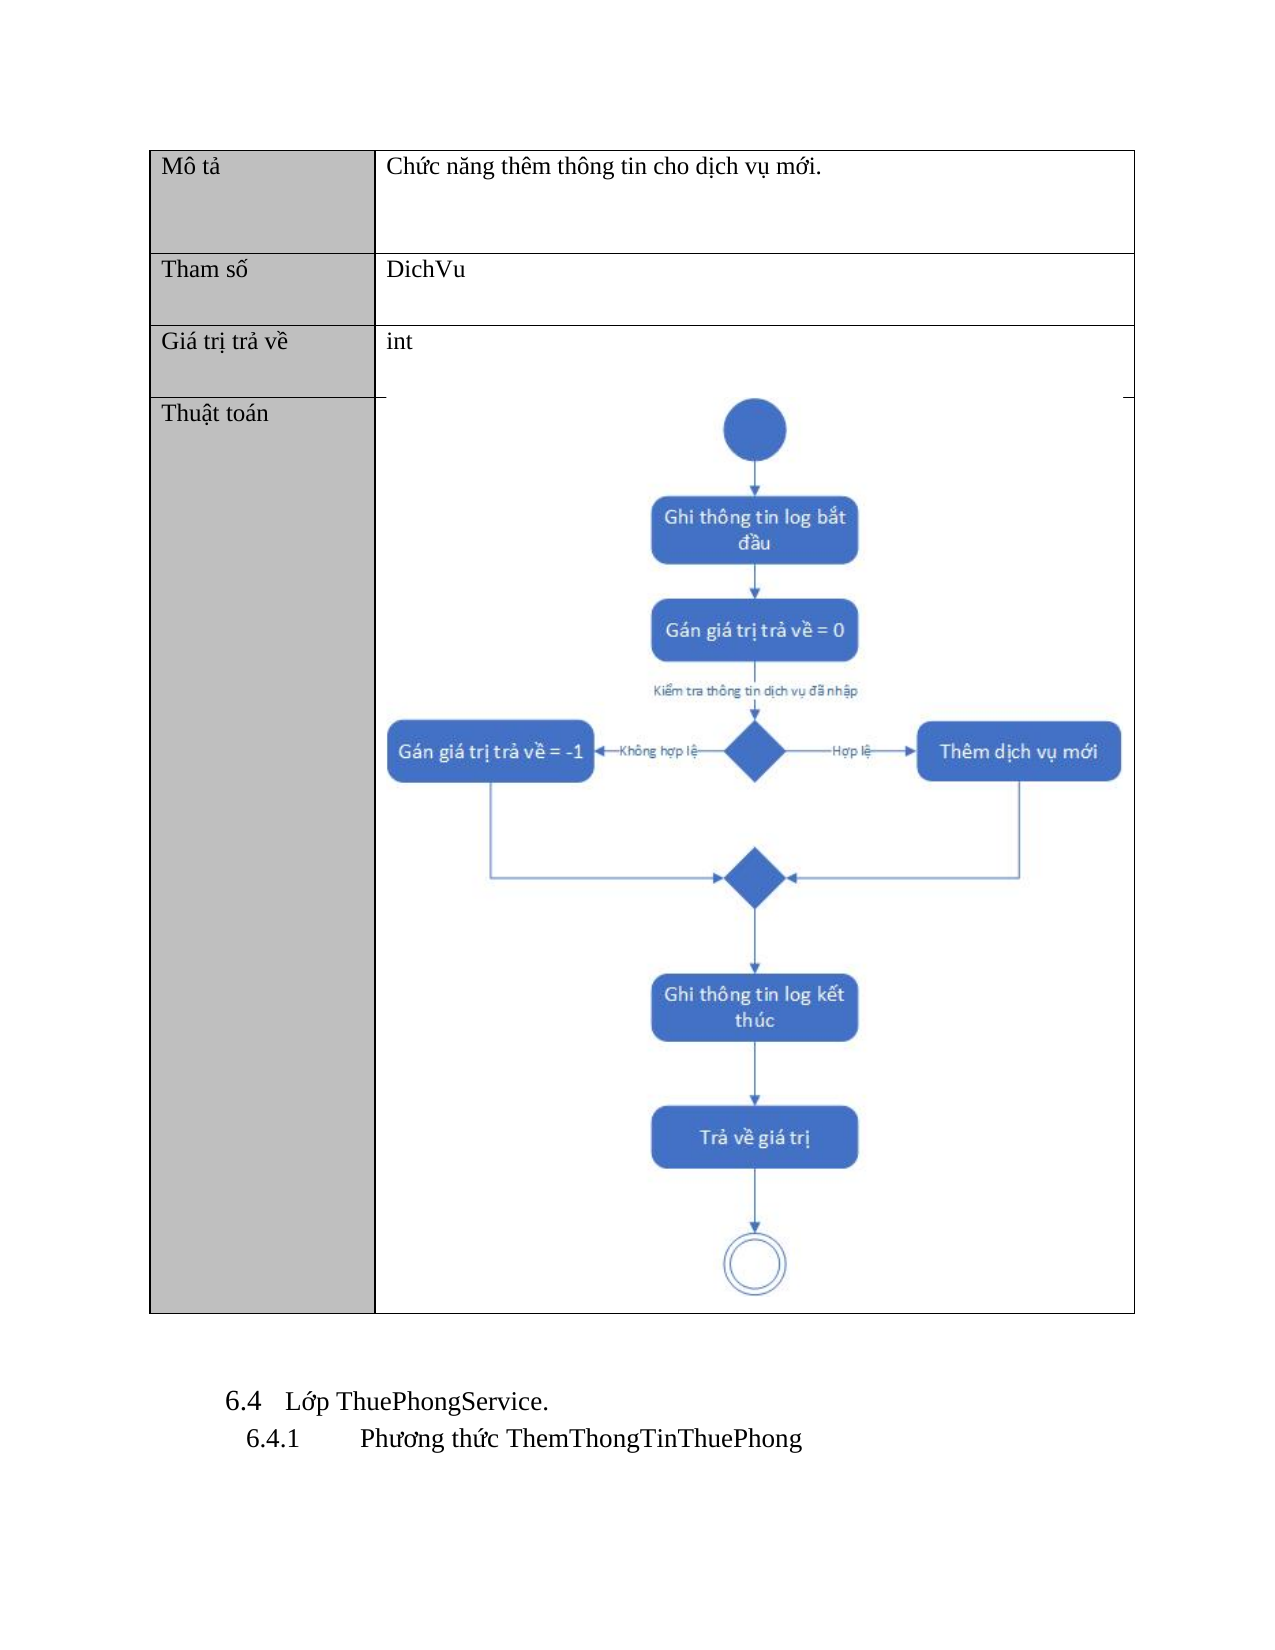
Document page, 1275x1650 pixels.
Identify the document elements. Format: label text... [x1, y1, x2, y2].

table_cell Giá trị trả về [151, 326, 374, 397]
list Phương thức ThemThongTinThuePhong [300, 1422, 1125, 1453]
table_cell Tham số [151, 254, 374, 325]
text Lớp ThuePhongService. [225, 1383, 1125, 1417]
table_cell Chức năng thêm thông tin cho dịch vụ mới. [376, 151, 1134, 253]
table_cell Thuật toán [151, 398, 374, 1313]
table_cell int [376, 326, 1134, 397]
table_cell DichVu [376, 254, 1134, 325]
table_cell [376, 398, 1134, 1313]
picture [386, 397, 1124, 1297]
table_cell Mô tả [151, 151, 374, 253]
